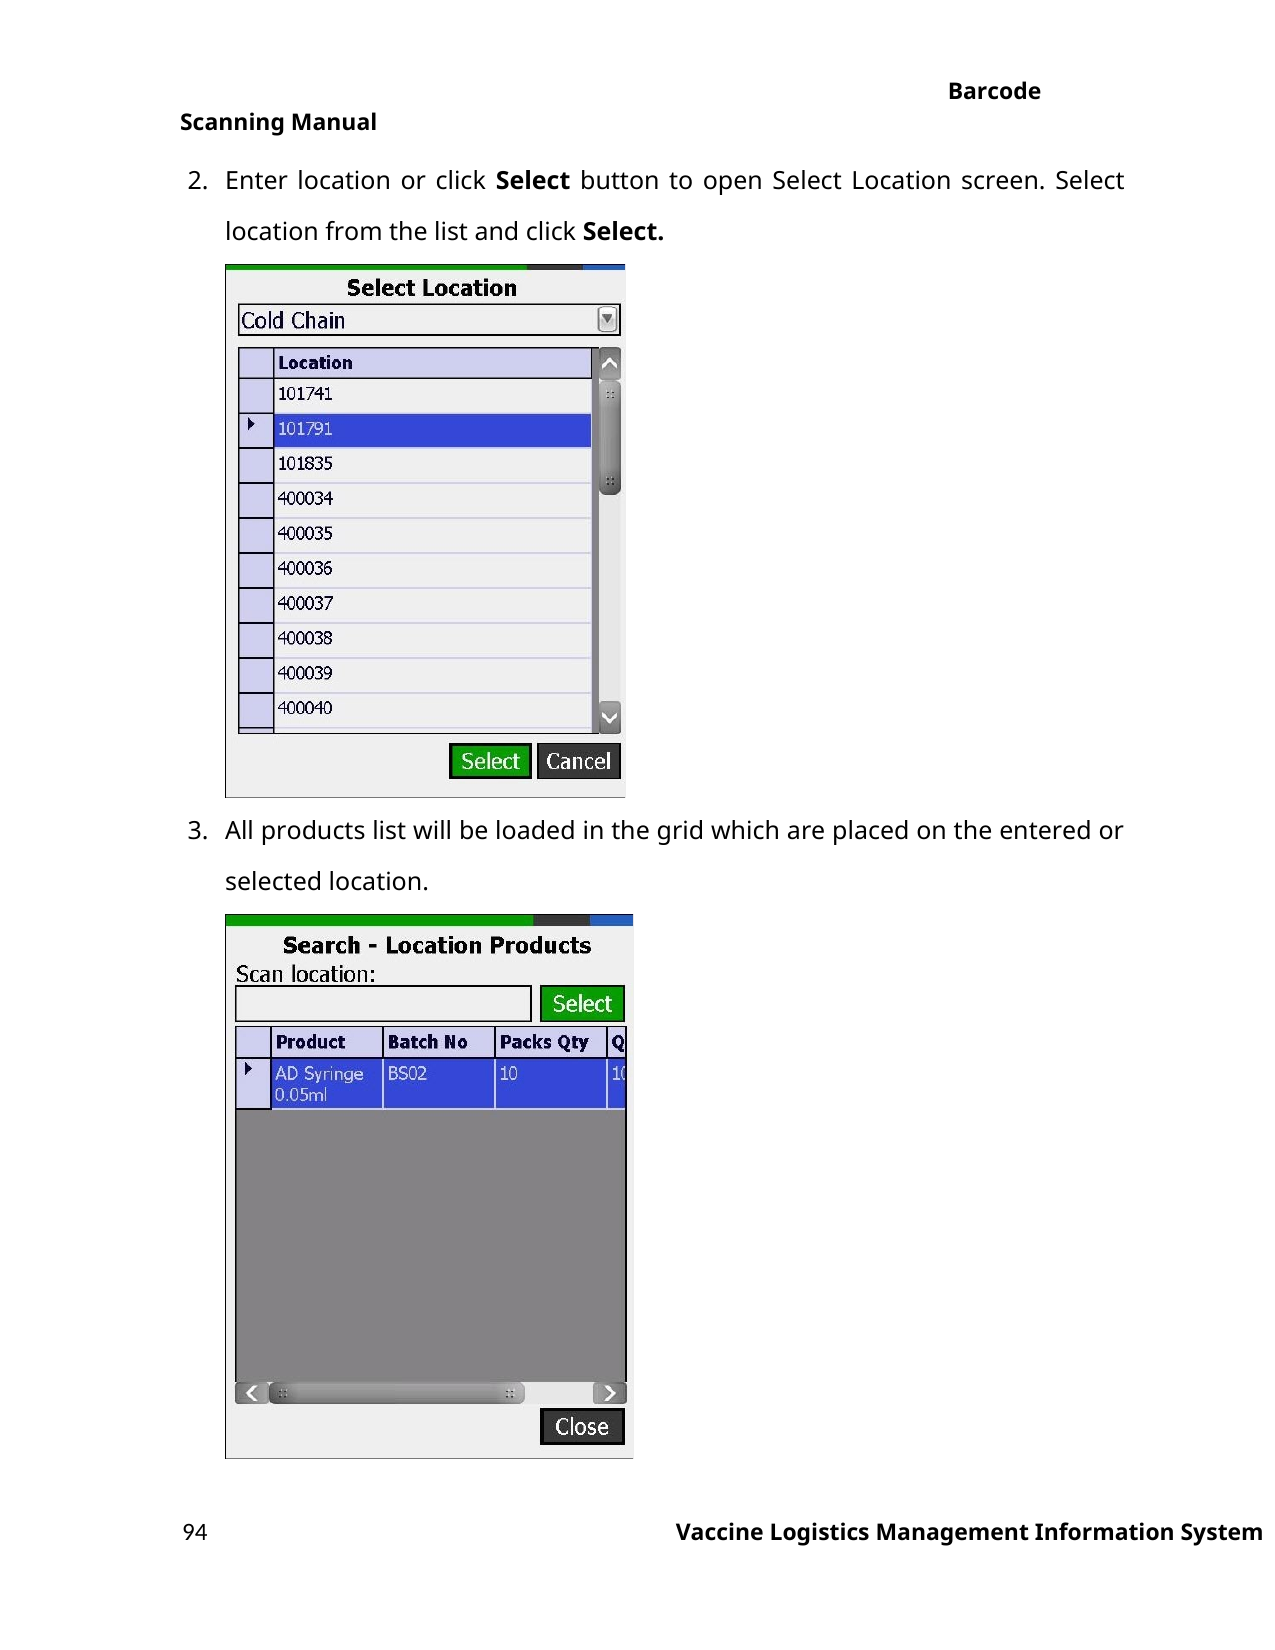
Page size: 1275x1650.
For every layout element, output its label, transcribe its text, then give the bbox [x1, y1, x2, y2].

picture [225, 264, 625, 798]
list Enter location or click Select button to open Select Location screen. Select location from the list and click Select. [187, 162, 1125, 248]
picture [225, 914, 634, 1459]
list All products list will be loaded in the grid which are placed on the entered or selected location. [187, 813, 1125, 898]
